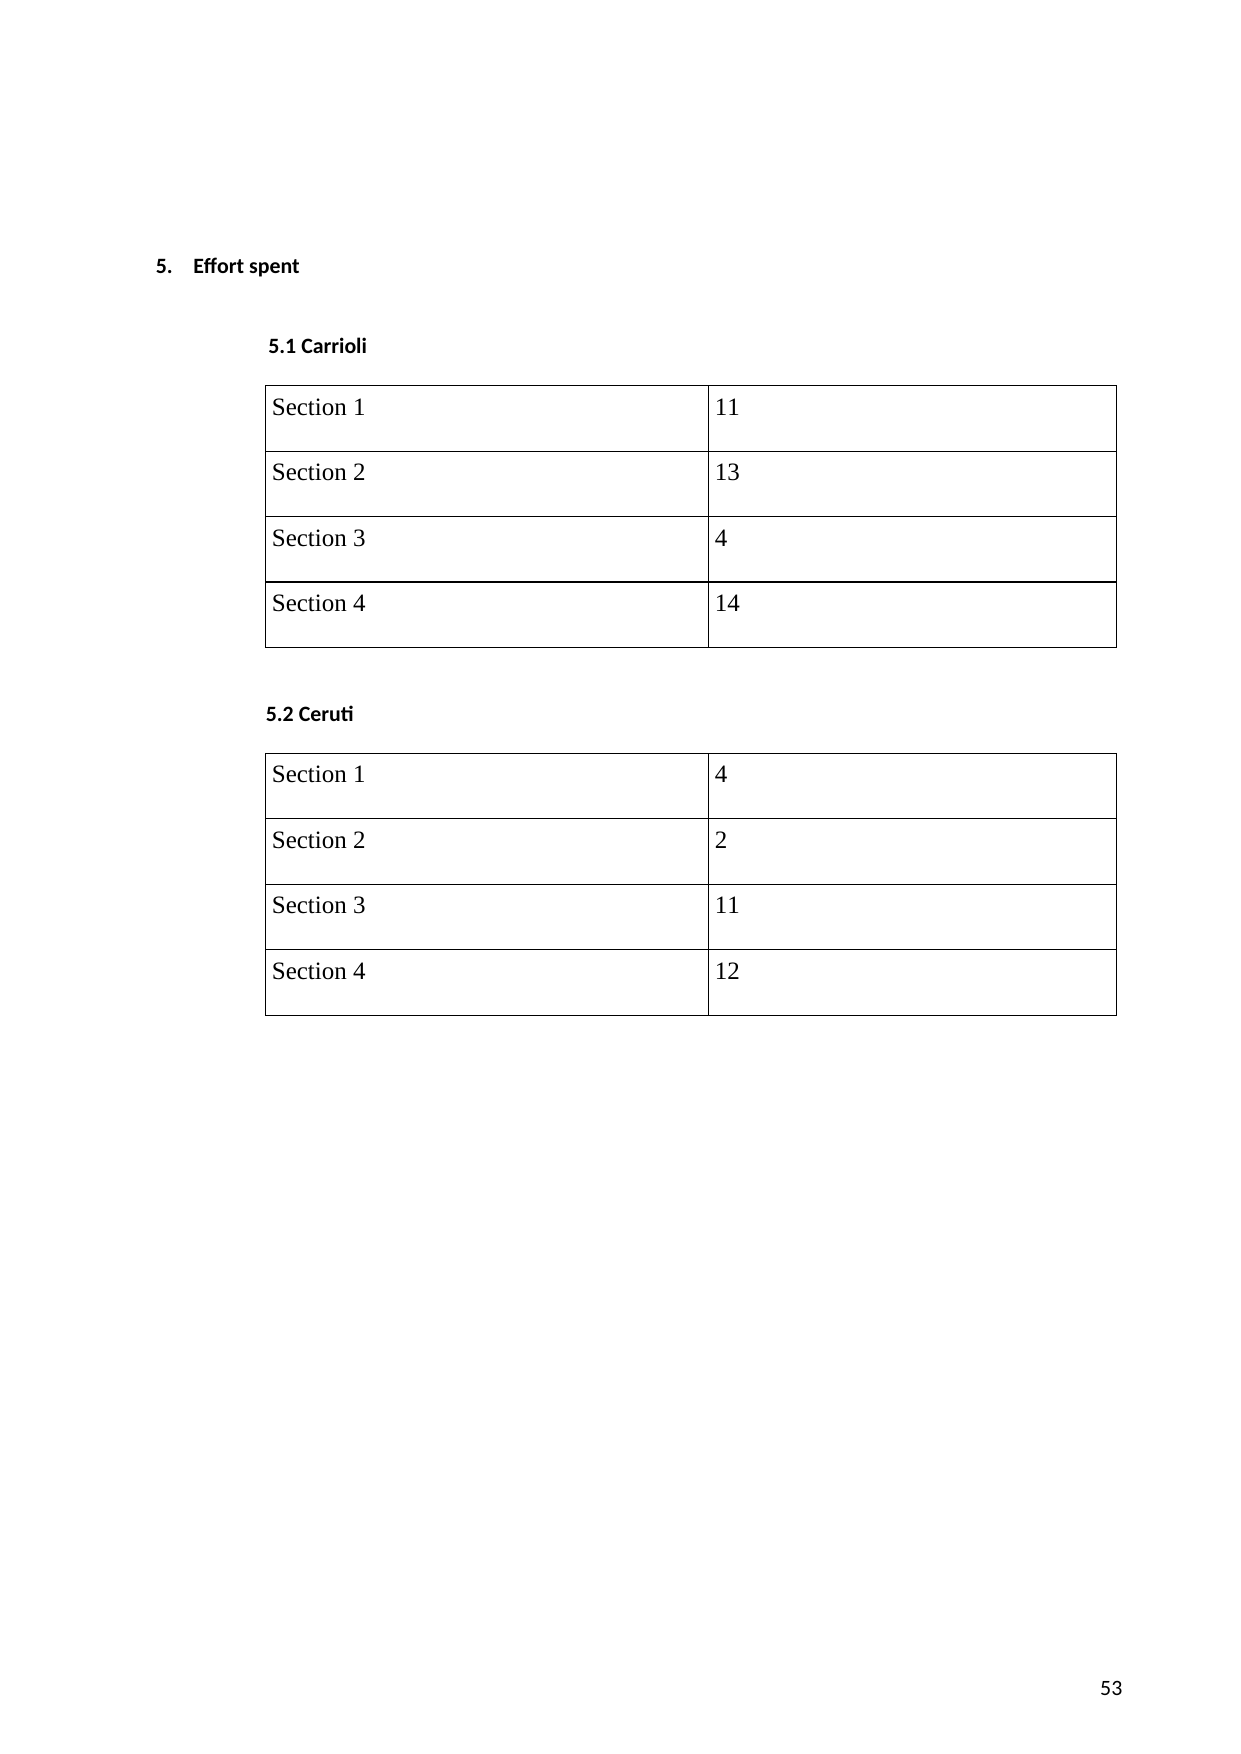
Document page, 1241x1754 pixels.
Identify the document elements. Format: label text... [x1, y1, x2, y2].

table_cell Section 2 [266, 819, 708, 884]
table_header Section 1 [266, 386, 708, 451]
table_cell 11 [709, 885, 1116, 949]
table_header 4 [709, 754, 1116, 818]
table_cell Section 2 [266, 452, 708, 516]
table_cell Section 4 [266, 950, 708, 1014]
list 5.1 Carrioli [268, 333, 1122, 359]
table_cell 13 [709, 452, 1116, 516]
text 5.2 Ceruti [118, 700, 1122, 727]
table_cell Section 3 [266, 517, 708, 581]
table_cell Section 4 [266, 583, 708, 647]
table_header Section 1 [266, 754, 708, 818]
table_cell 14 [709, 583, 1116, 647]
list Effort spent [156, 253, 1122, 279]
table_cell Section 3 [266, 885, 708, 949]
table_header 11 [709, 386, 1116, 451]
table_cell 12 [709, 950, 1116, 1014]
table_cell 4 [709, 517, 1116, 581]
table_cell 2 [709, 819, 1116, 884]
